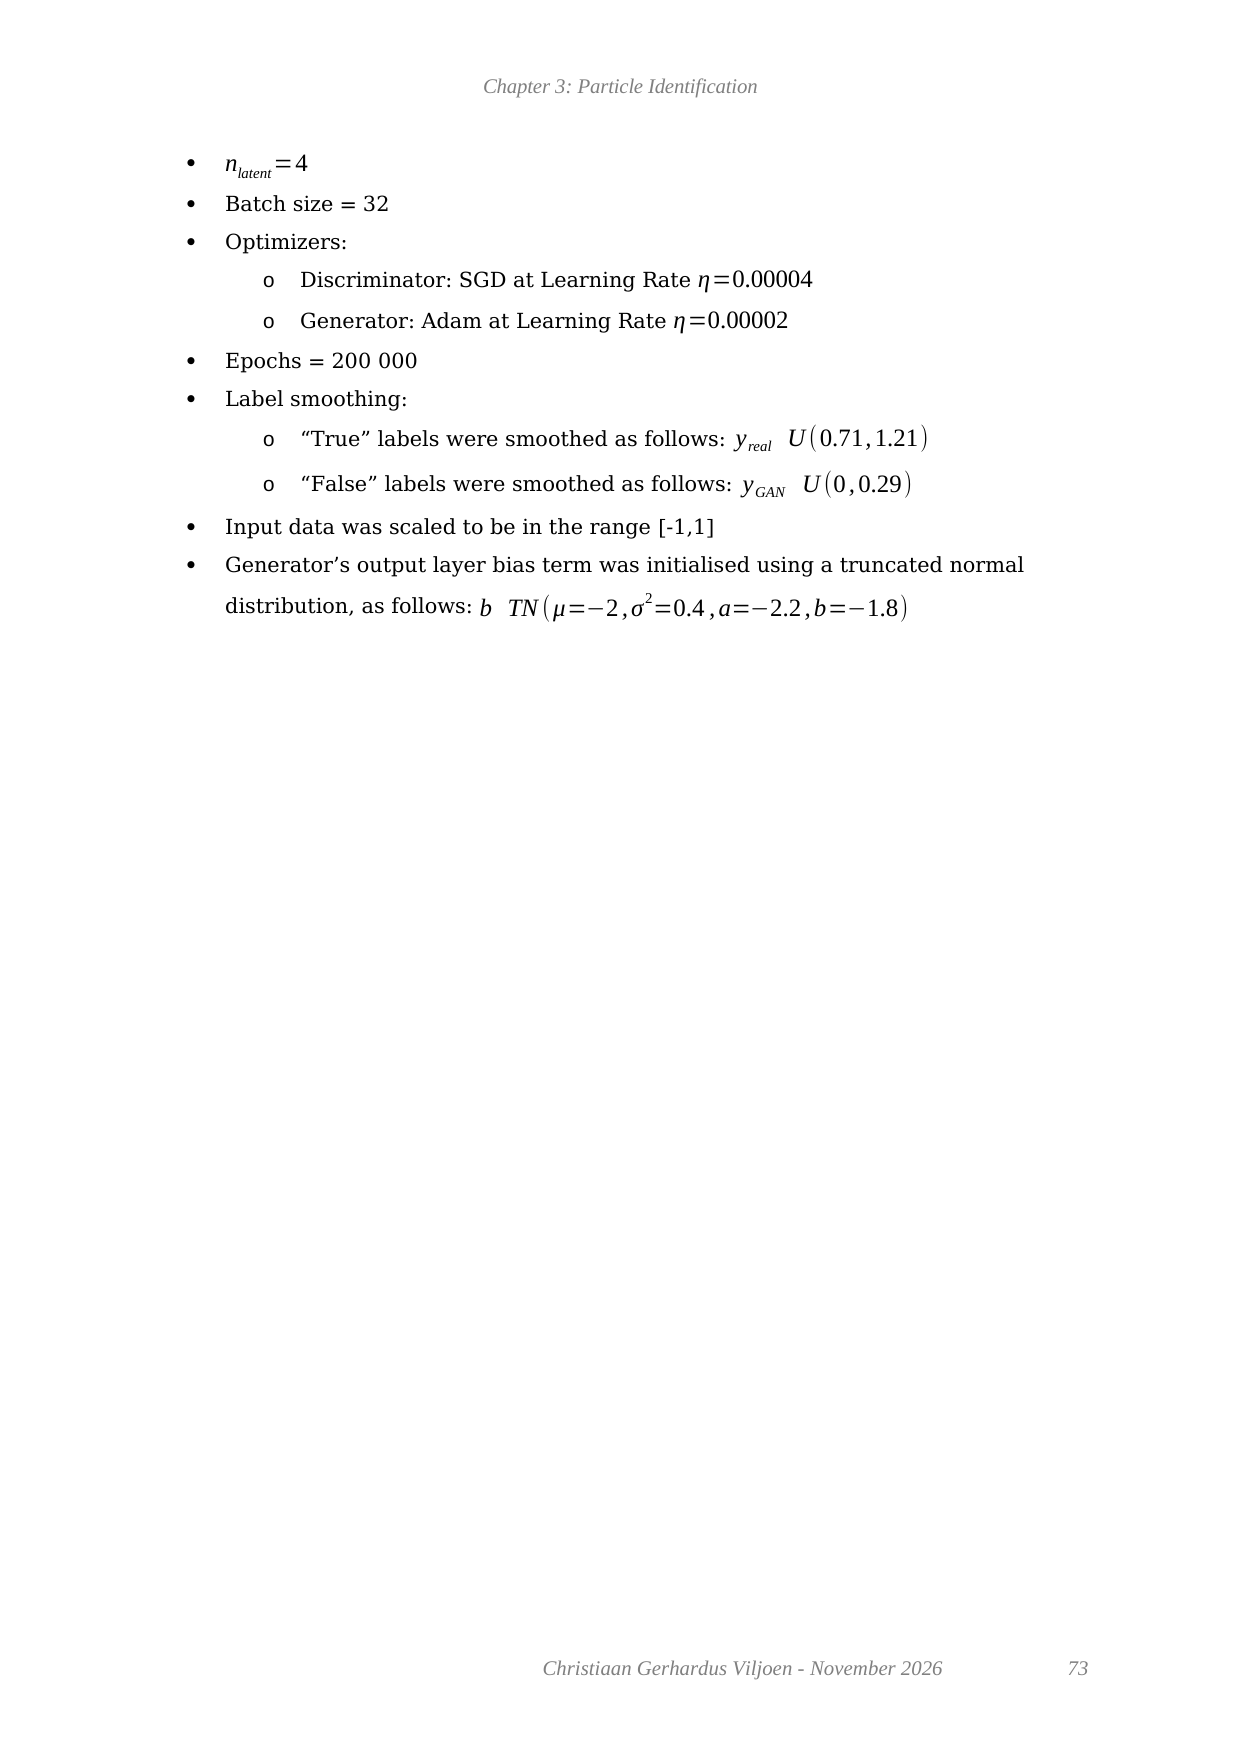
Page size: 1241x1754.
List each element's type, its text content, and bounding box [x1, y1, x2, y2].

list “False” labels were smoothed as follows: [262, 469, 1090, 501]
list Epochs = 200 000 [187, 348, 1090, 373]
list Label smoothing: [187, 386, 1090, 411]
list Discriminator: SGD at Learning Rate [262, 266, 1090, 294]
list Batch size = 32 [187, 191, 1090, 216]
list Optimizers: [187, 228, 1090, 253]
list Input data was scaled to be in the range [-1,1] [187, 514, 1090, 539]
list Generator’s output layer bias term was initialised using a truncated normal distribution, as follows: [187, 552, 1090, 622]
list “True” labels were smoothed as follows: [262, 423, 1090, 455]
list Generator: Adam at Learning Rate [262, 307, 1090, 335]
